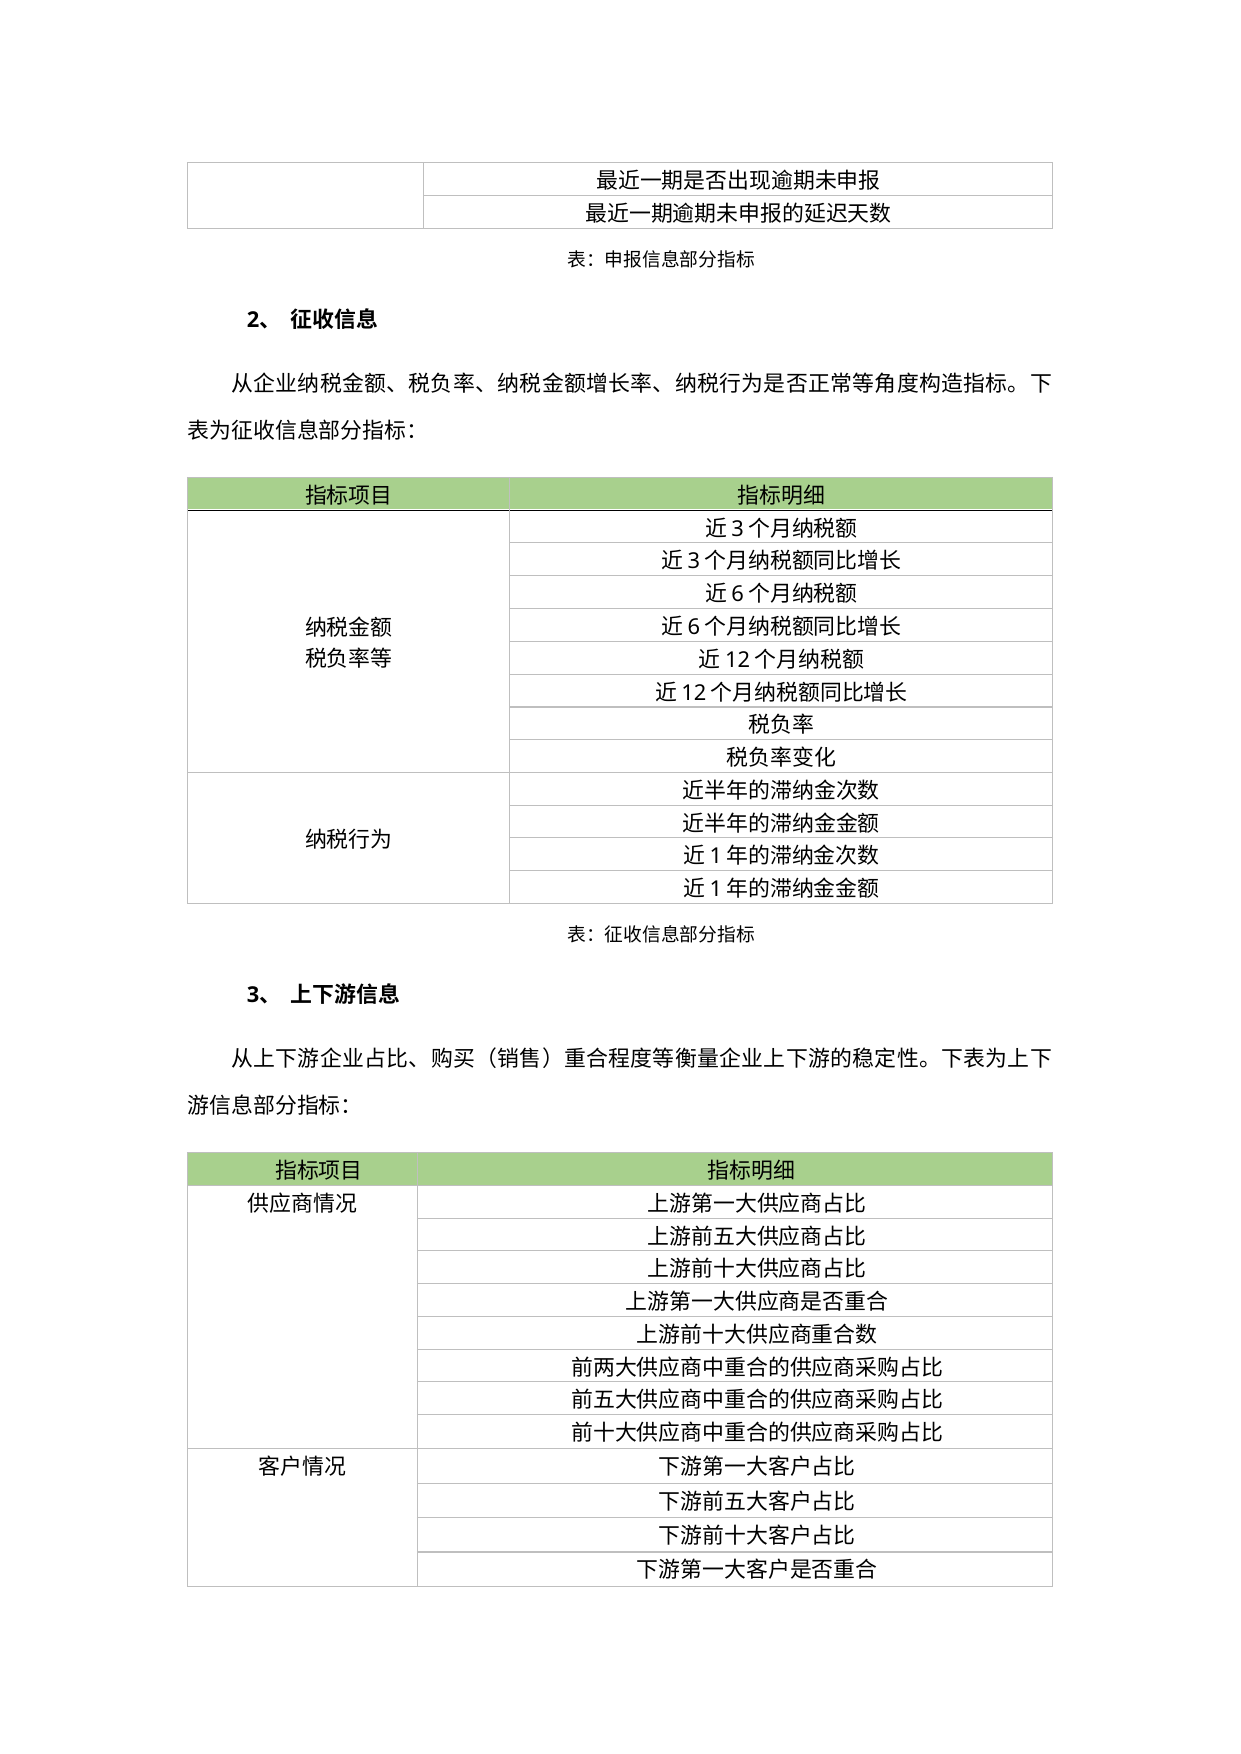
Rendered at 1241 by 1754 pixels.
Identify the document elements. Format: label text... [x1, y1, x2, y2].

table_cell 下游前十大客户占比 [418, 1518, 1052, 1551]
list 征收信息 [247, 302, 1053, 333]
table_cell 客户情况 [188, 1449, 417, 1586]
table_cell 纳税行为 [188, 773, 509, 903]
table_header 指标明细 [510, 478, 1052, 509]
table_cell 近12个月纳税额 [510, 642, 1052, 673]
table_cell 近半年的滞纳金金额 [510, 806, 1052, 837]
table_cell 前五大供应商中重合的供应商采购占比 [418, 1382, 1052, 1414]
text 表：征收信息部分指标 [269, 920, 1053, 947]
table_cell 近6个月纳税额 [510, 576, 1052, 608]
table_cell 近12个月纳税额同比增长 [510, 675, 1052, 706]
table_cell 近6个月纳税额同比增长 [510, 609, 1052, 641]
table_cell 下游前五大客户占比 [418, 1484, 1052, 1517]
table_cell 最近一期逾期未申报的延迟天数 [424, 196, 1052, 227]
text 从企业纳税金额、税负率、纳税金额增长率、纳税行为是否正常等角度构造指标。下表为征收信息部分指标： [187, 366, 1053, 445]
table_cell 近1年的滞纳金金额 [510, 871, 1052, 903]
table_cell 税负率 [510, 708, 1052, 739]
table_cell 近半年的滞纳金次数 [510, 773, 1052, 804]
table_cell 上游前十大供应商重合数 [418, 1317, 1052, 1348]
table_cell 供应商情况 [188, 1186, 417, 1448]
table_cell 近3个月纳税额 [510, 511, 1052, 542]
table_cell 税负率变化 [510, 740, 1052, 772]
text 从上下游企业占比、购买（销售）重合程度等衡量企业上下游的稳定性。下表为上下游信息部分指标： [187, 1041, 1053, 1120]
table_cell 下游第一大客户是否重合 [418, 1553, 1052, 1586]
table_header 指标明细 [418, 1153, 1052, 1185]
table_cell 近1年的滞纳金次数 [510, 838, 1052, 870]
text 表：申报信息部分指标 [269, 245, 1053, 272]
table_cell 上游第一大供应商是否重合 [418, 1284, 1052, 1316]
table_cell 近3个月纳税额同比增长 [510, 543, 1052, 575]
list 上下游信息 [247, 977, 1053, 1009]
table_cell 前两大供应商中重合的供应商采购占比 [418, 1350, 1052, 1381]
table_header 指标项目 [188, 478, 509, 509]
table_cell 上游第一大供应商占比 [418, 1186, 1052, 1218]
table_cell 最近一期是否出现逾期未申报 [424, 163, 1052, 195]
table_cell 上游前十大供应商占比 [418, 1251, 1052, 1283]
table_cell 上游前五大供应商占比 [418, 1219, 1052, 1250]
table_cell 前十大供应商中重合的供应商采购占比 [418, 1415, 1052, 1448]
table_header 指标项目 [188, 1153, 417, 1185]
table_cell 下游第一大客户占比 [418, 1449, 1052, 1483]
table_cell 纳税金额 税负率等 [188, 511, 509, 772]
